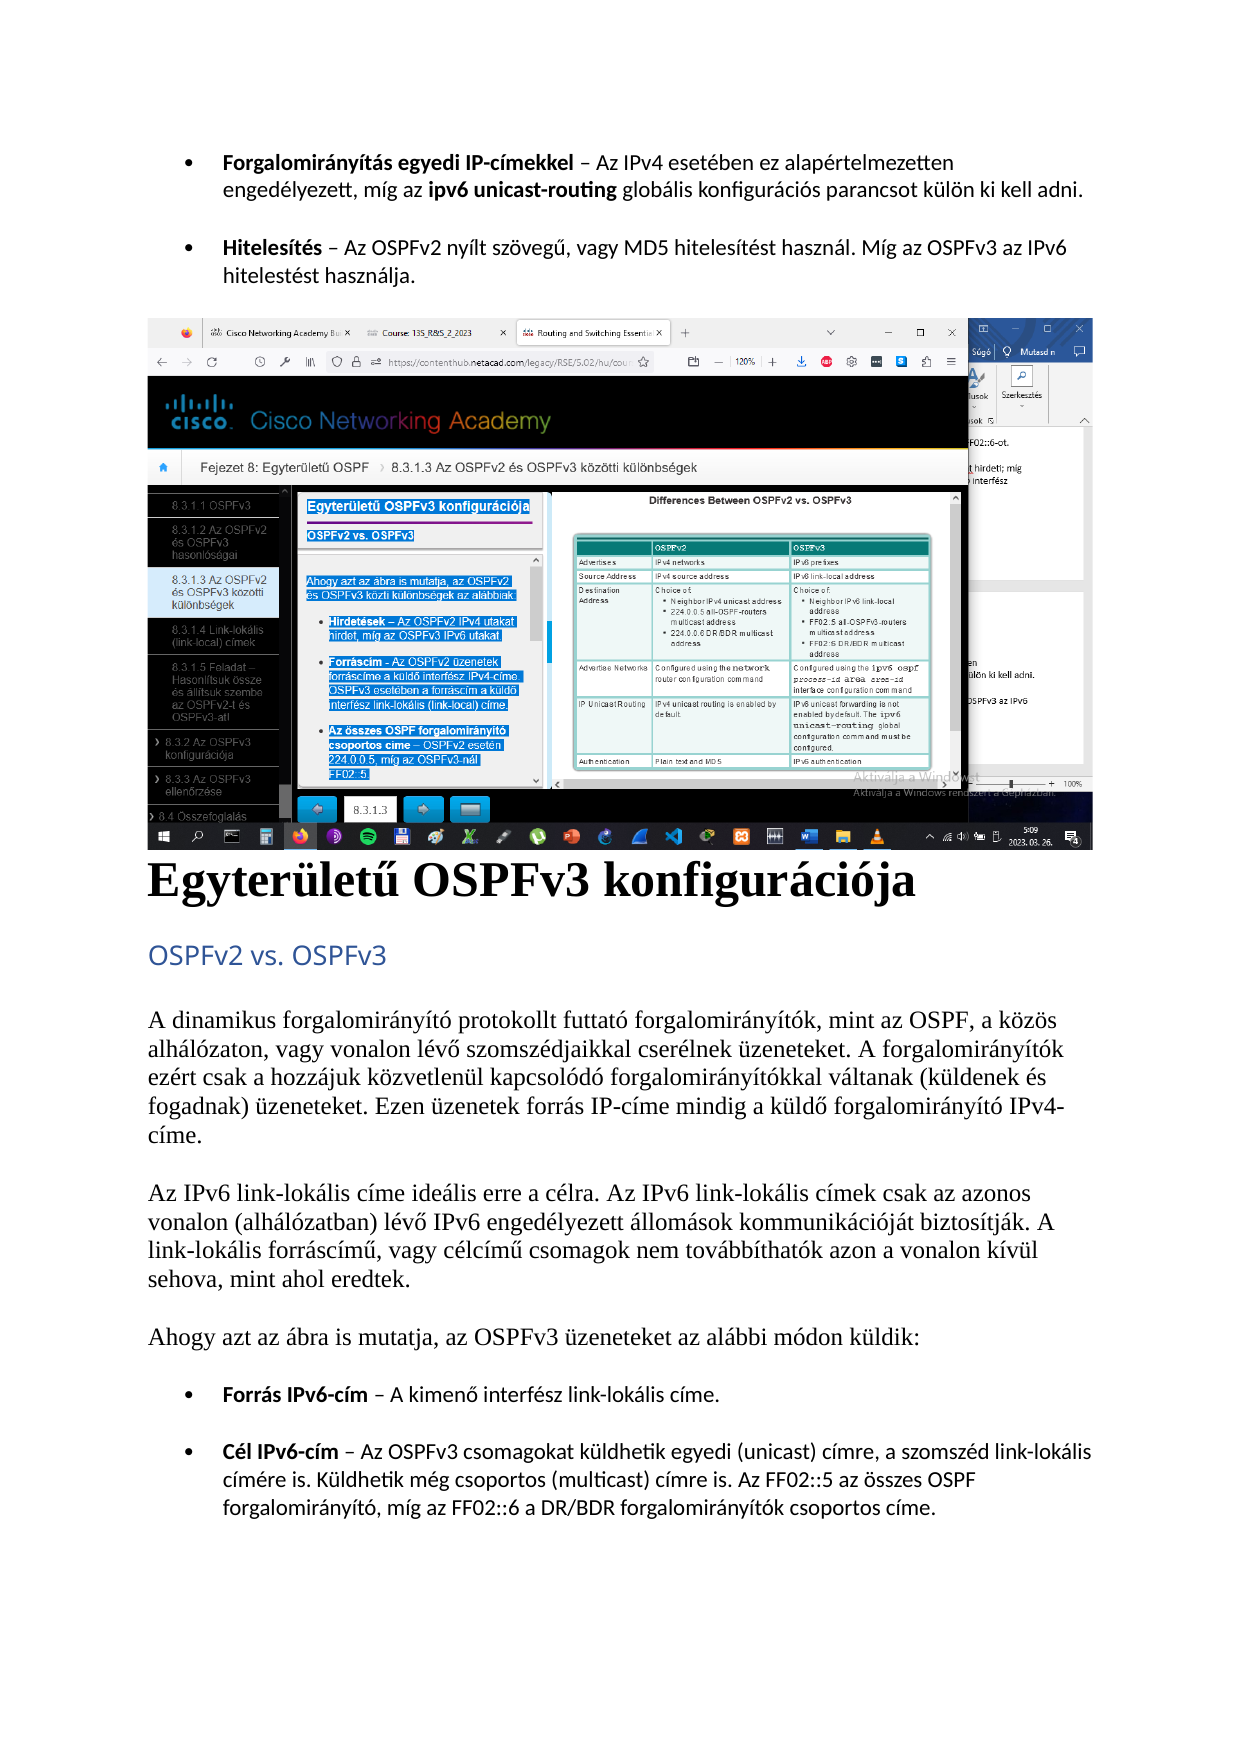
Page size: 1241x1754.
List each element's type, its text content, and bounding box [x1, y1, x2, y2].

list Cél IPv6-cím – Az OSPFv3 csomagokat küldhetik egyedi (unicast) címre, a szomszéd link-lokális címére is. Küldhetik még csoportos (multicast) címre is. Az FF02::5 az összes OSPF forgalomirányító, míg az FF02::6 a DR/BDR forgalomirányítók csoportos címe. [185, 1437, 1093, 1521]
subtitle Egyterületű OSPFv3 konfigurációja [148, 850, 1093, 907]
list Hitelesítés – Az OSPFv2 nyílt szövegű, vagy MD5 hitelesítést használ. Míg az OSPFv3 az IPv6 hitelestést használja. [185, 233, 1093, 289]
text Az IPv6 link-lokális címe ideális erre a célra. Az IPv6 link-lokális címek csak az azonos vonalon (alhálózatban) lévő IPv6 engedélyezett állomások kommunikációját biztosítják. A link-lokális forráscímű, vagy célcímű csomagok nem továbbíthatók azon a vonalon kívül sehova, mint ahol eredtek. [148, 1178, 1093, 1293]
list Forgalomirányítás egyedi IP-címekkel – Az IPv4 esetében ez alapértelmezetten engedélyezett, míg az ipv6 unicast-routing globális konfigurációs parancsot külön ki kell adni. [185, 148, 1093, 204]
text Ahogy azt az ábra is mutatja, az OSPFv3 üzeneteket az alábbi módon küldik: [148, 1322, 1093, 1351]
list Forrás IPv6-cím – A kimenő interfész link-lokális címe. [185, 1380, 1093, 1408]
picture [147, 318, 1093, 850]
text A dinamikus forgalomirányító protokollt futtató forgalomirányítók, mint az OSPF, a közös alhálózaton, vagy vonalon lévő szomszédjaikkal cserélnek üzeneteket. A forgalomirányítók ezért csak a hozzájuk közvetlenül kapcsolódó forgalomirányítókkal váltanak (küldenek és fogadnak) üzeneteket. Ezen üzenetek forrás IP-címe mindig a küldő forgalomirányító IPv4-címe. [148, 1005, 1093, 1149]
subtitle OSPFv2 vs. OSPFv3 [148, 936, 1093, 973]
